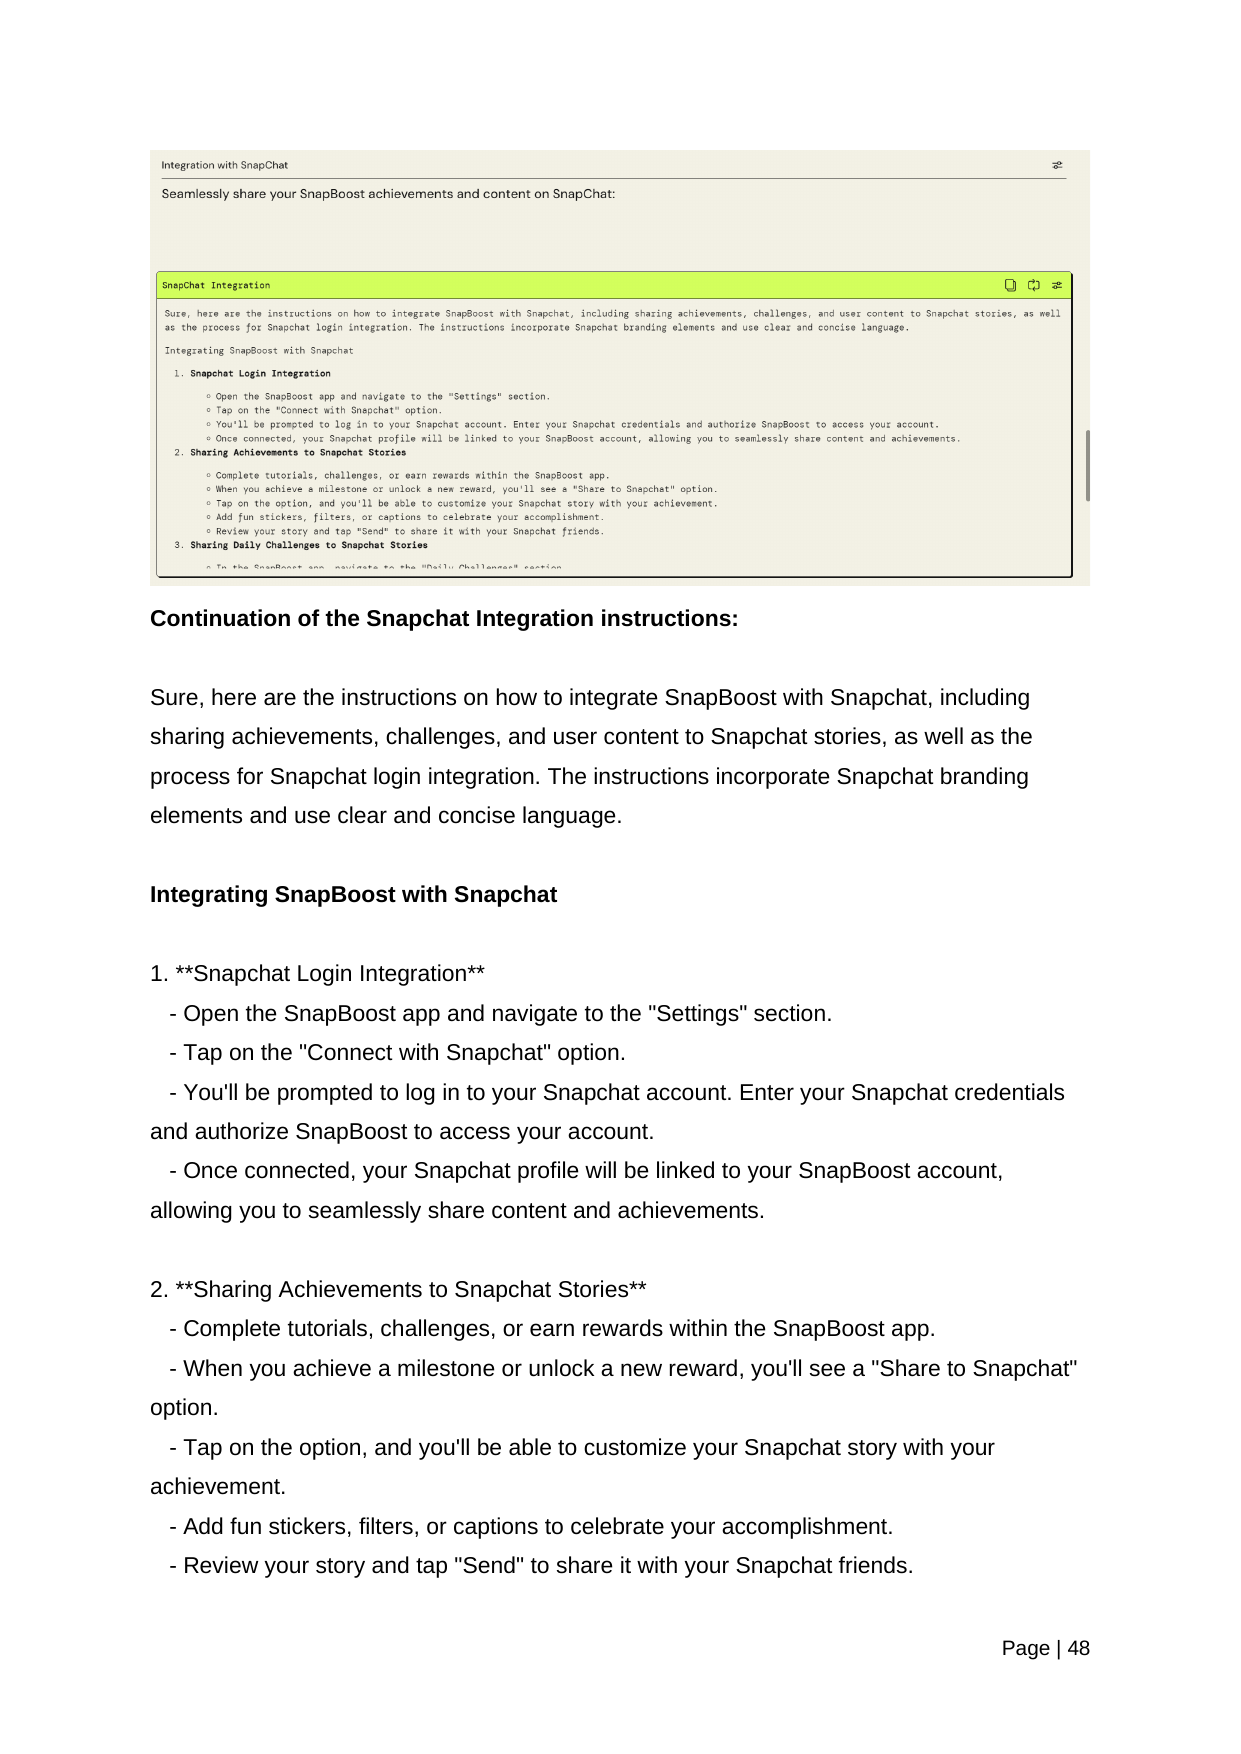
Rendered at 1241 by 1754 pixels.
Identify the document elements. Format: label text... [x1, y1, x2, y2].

text - Add fun stickers, filters, or captions to celebrate your accomplishment. [150, 1513, 1090, 1539]
text - Tap on the "Connect with Snapchat" option. [150, 1039, 1090, 1065]
text 2. **Sharing Achievements to Snapchat Stories** [150, 1276, 1090, 1302]
text - When you achieve a milestone or unlock a new reward, you'll see a "Share to Snapchat" option. [150, 1355, 1090, 1421]
text - Review your story and tap "Send" to share it with your Snapchat friends. [150, 1552, 1090, 1579]
text 1. **Snapchat Login Integration** [150, 960, 1090, 986]
text - Once connected, your Snapchat profile will be linked to your SnapBoost account, allowing you to seamlessly share content and achievements. [150, 1157, 1090, 1223]
text Continuation of the Snapchat Integration instructions: [150, 605, 1090, 631]
text Integrating SnapBoost with Snapchat [150, 881, 1090, 907]
picture [150, 150, 1091, 586]
text - Tap on the option, and you'll be able to customize your Snapchat story with your achievement. [150, 1434, 1090, 1500]
text - Open the SnapBoost app and navigate to the "Settings" section. [150, 999, 1090, 1026]
text - You'll be prompted to log in to your Snapchat account. Enter your Snapchat credentials and authorize SnapBoost to access your account. [150, 1078, 1090, 1144]
text Sure, here are the instructions on how to integrate SnapBoost with Snapchat, including sharing achievements, challenges, and user content to Snapchat stories, as well as the process for Snapchat login integration. The instructions incorporate Snapchat branding elements and use clear and concise language. [150, 684, 1090, 828]
text - Complete tutorials, challenges, or earn rewards within the SnapBoost app. [150, 1315, 1090, 1342]
